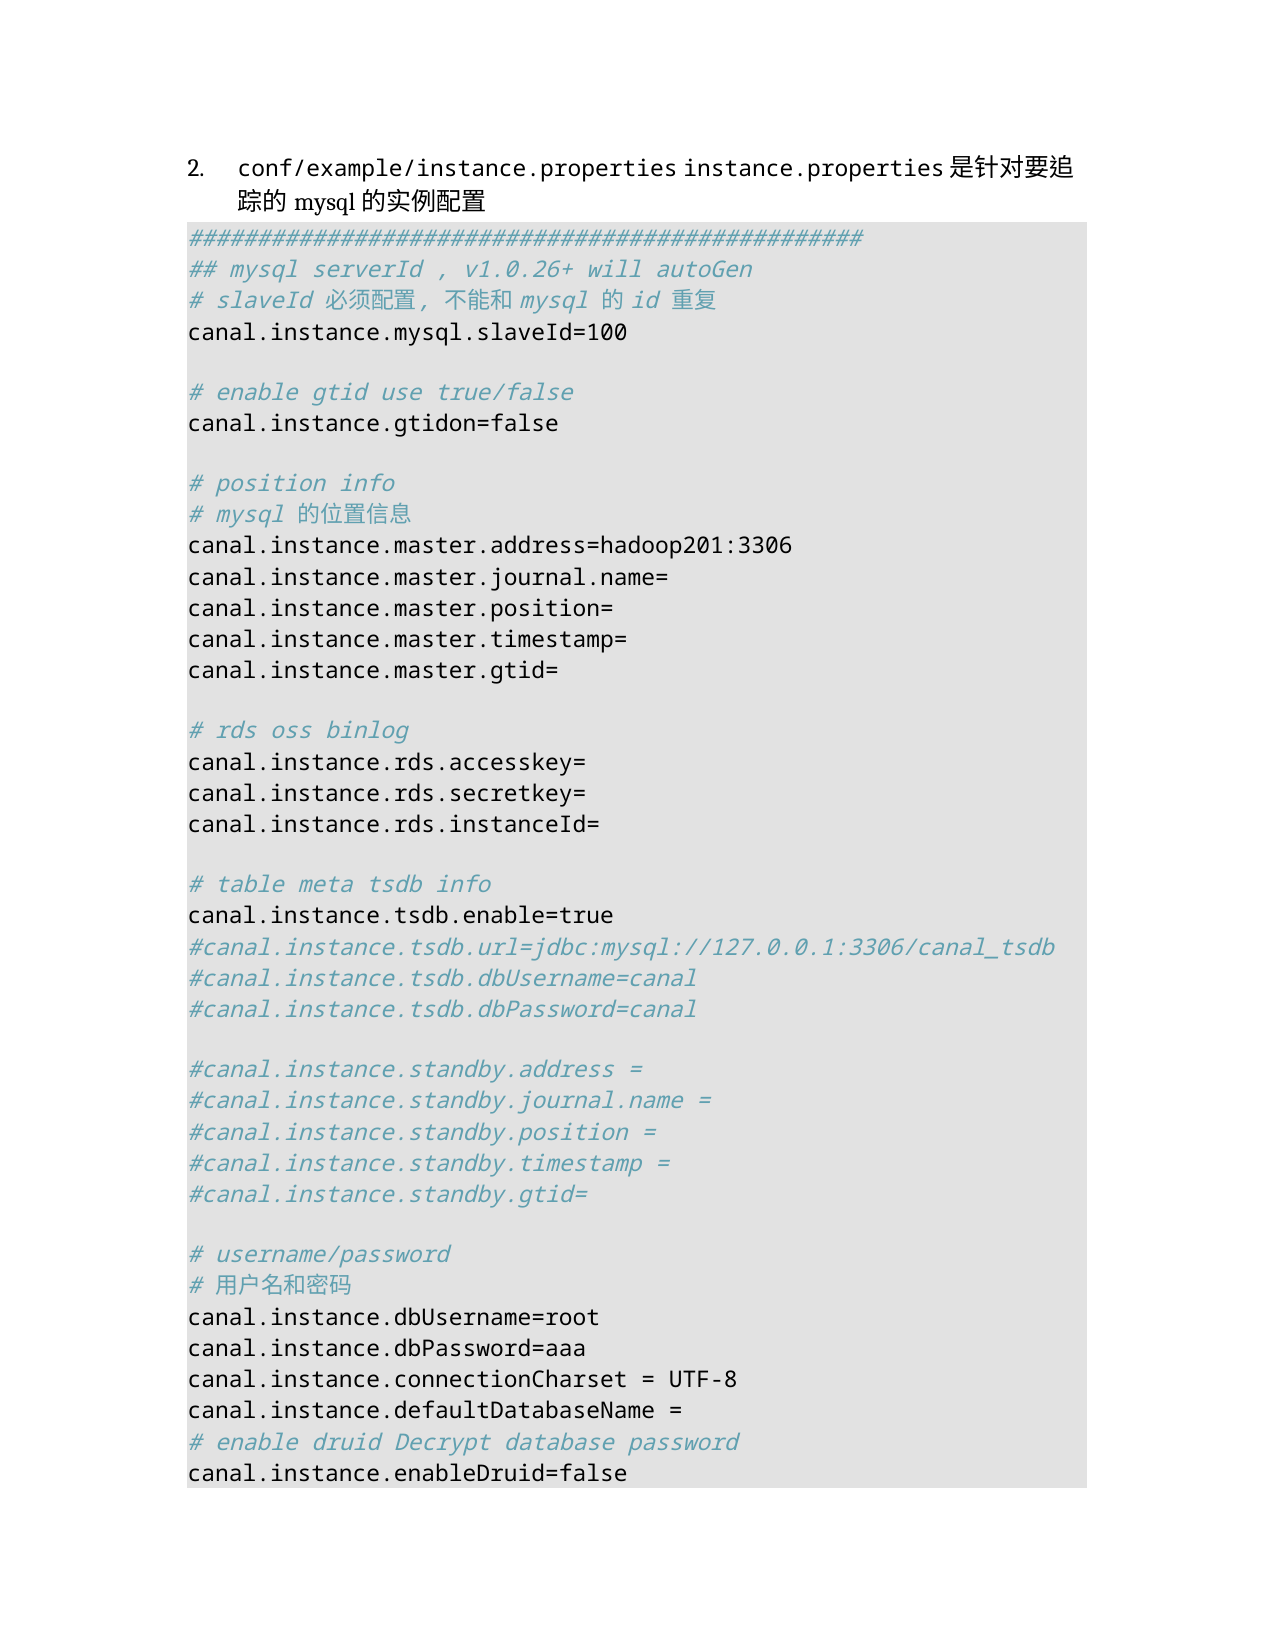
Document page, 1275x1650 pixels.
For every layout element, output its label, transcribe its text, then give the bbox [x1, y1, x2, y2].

list conf/example/instance.properties instance.properties是针对要追踪的 mysql 的实例配置 [187, 150, 1087, 218]
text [187, 222, 1087, 1488]
